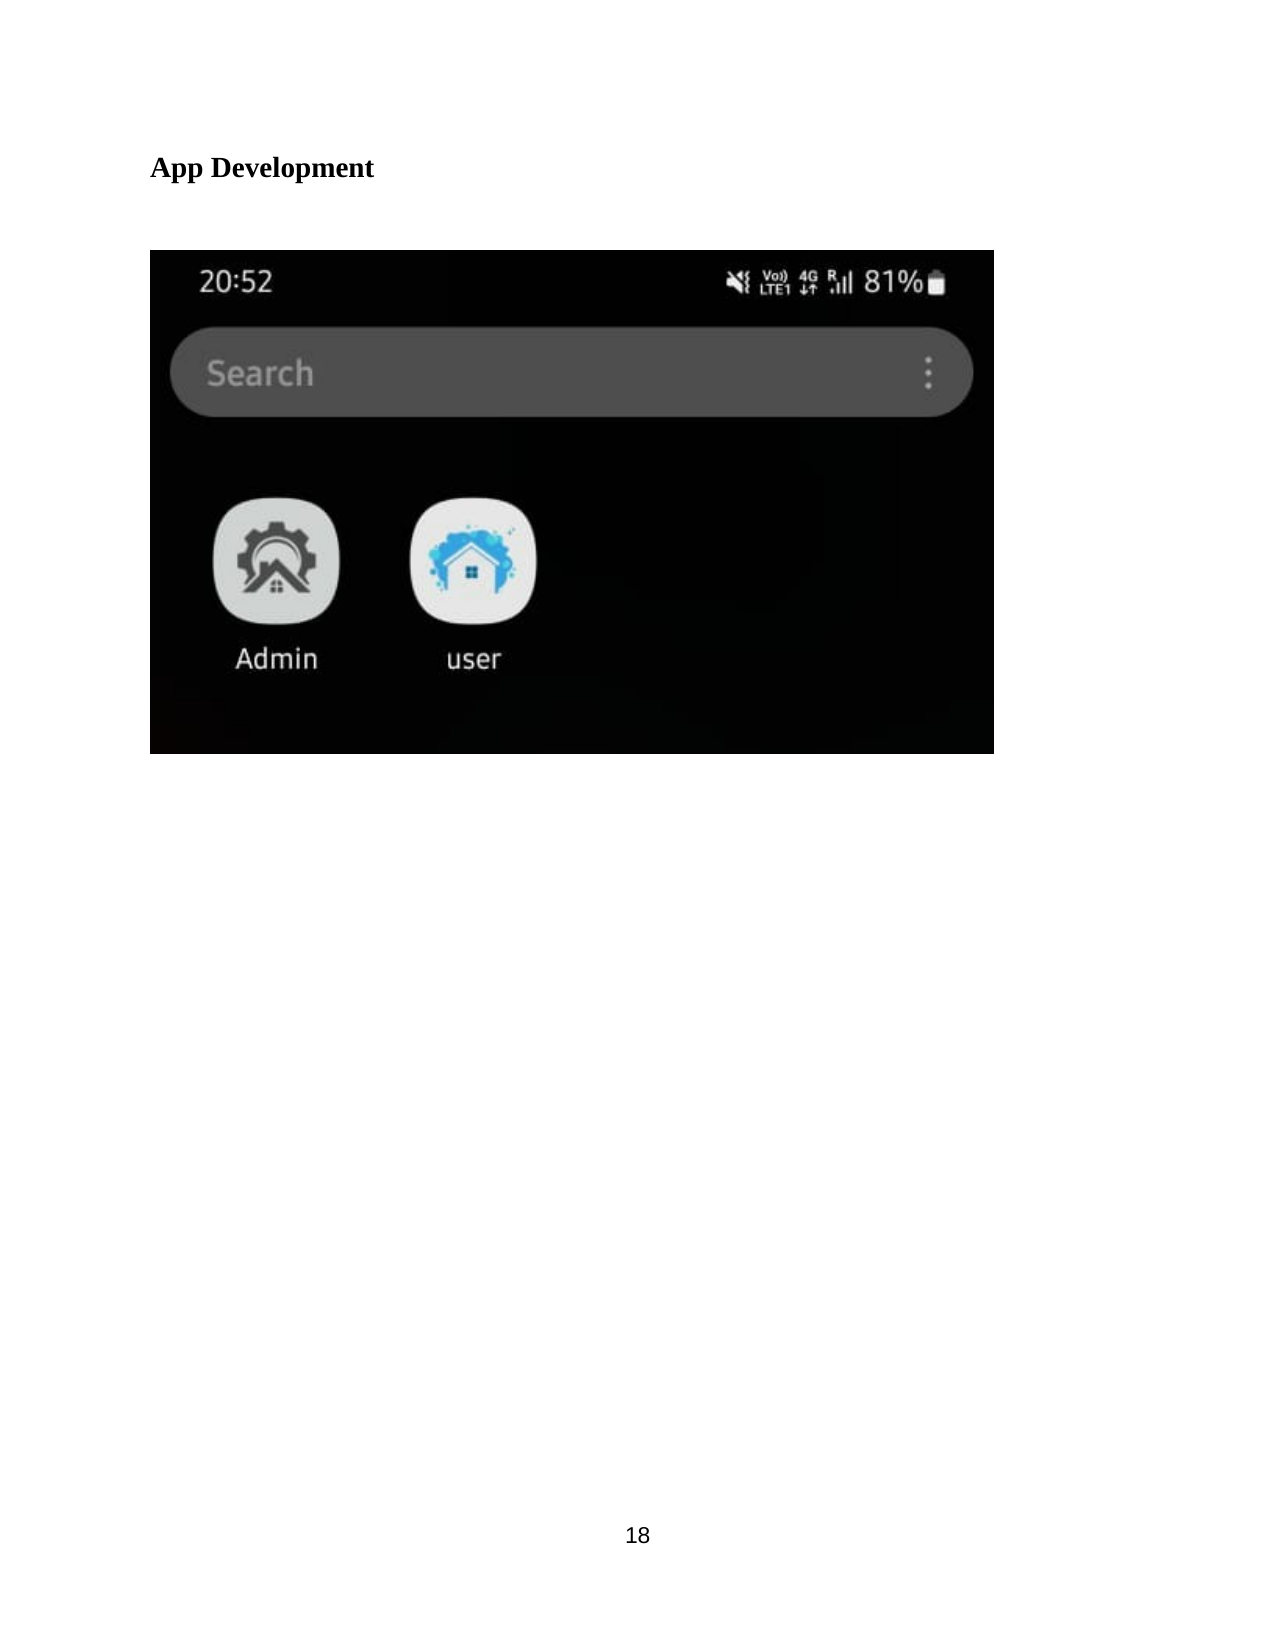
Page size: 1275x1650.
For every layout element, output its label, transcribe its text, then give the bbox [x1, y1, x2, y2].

text App Development [150, 150, 1125, 183]
picture [150, 250, 994, 754]
